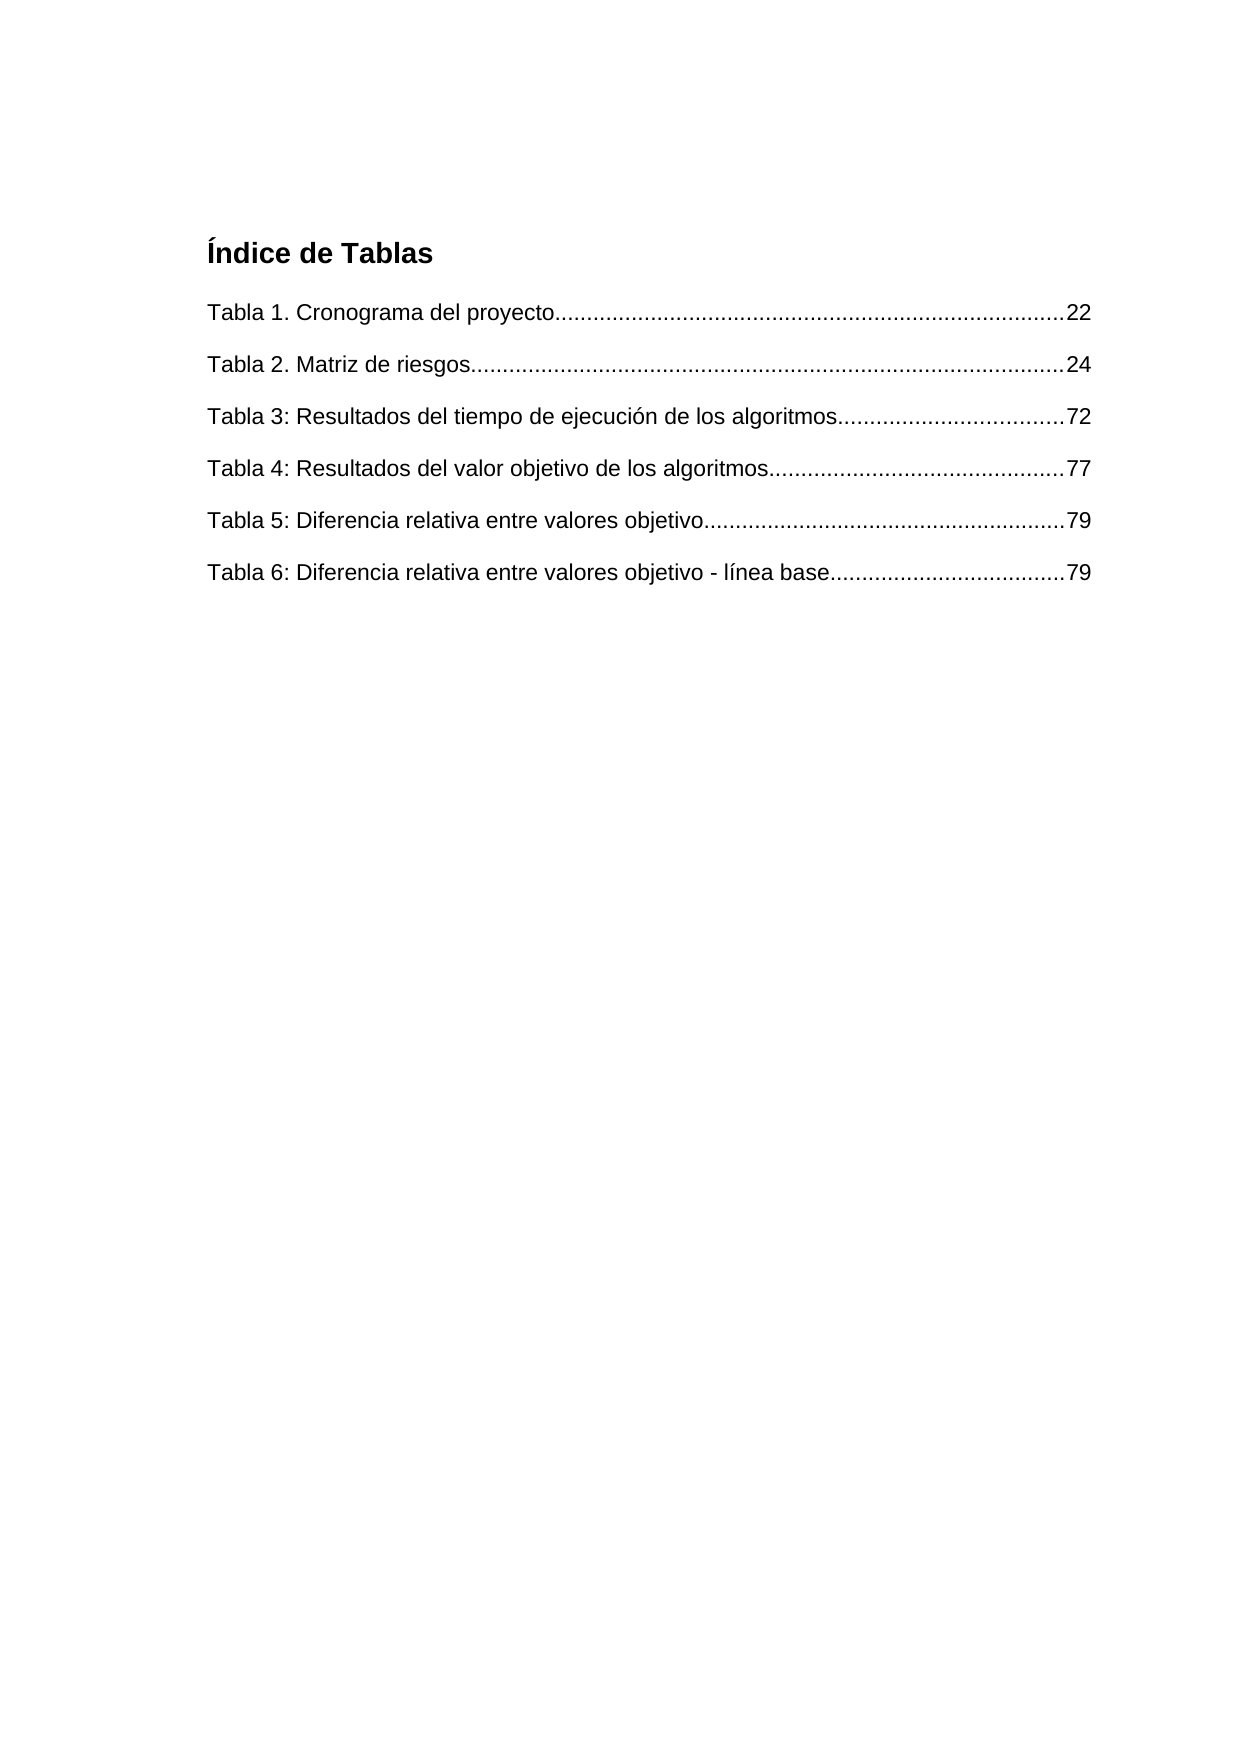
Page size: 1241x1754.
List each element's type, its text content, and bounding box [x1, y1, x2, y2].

text Tabla 1. Cronograma del proyecto 22 [207, 299, 1092, 325]
text Índice de Tablas [207, 236, 1092, 270]
text Tabla 6: Diferencia relativa entre valores objetivo - línea base 79 [207, 559, 1092, 585]
text Tabla 4: Resultados del valor objetivo de los algoritmos 77 [207, 455, 1092, 481]
text Tabla 2. Matriz de riesgos 24 [207, 351, 1092, 377]
text Tabla 5: Diferencia relativa entre valores objetivo 79 [207, 507, 1092, 533]
text Tabla 3: Resultados del tiempo de ejecución de los algoritmos 72 [207, 403, 1092, 429]
